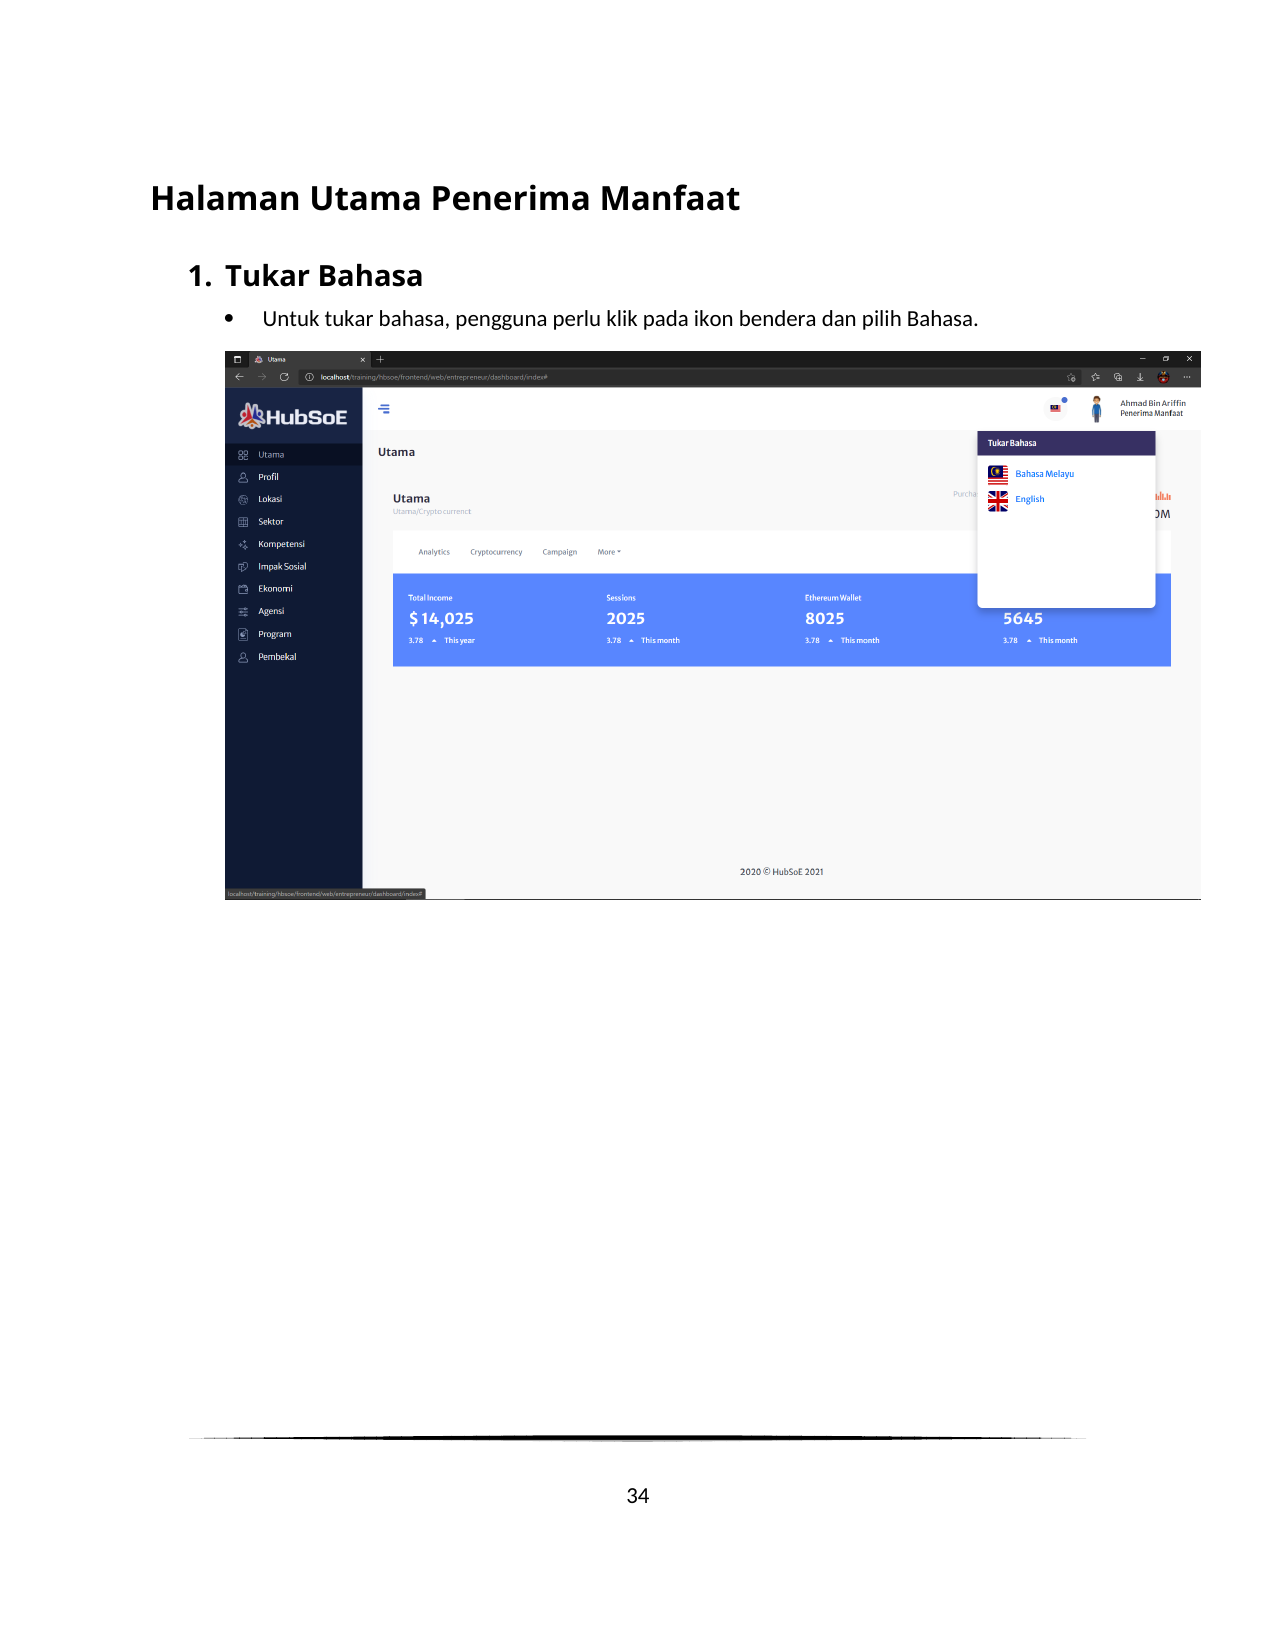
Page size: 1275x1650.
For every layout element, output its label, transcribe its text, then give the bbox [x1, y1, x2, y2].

subtitle Halaman Utama Penerima Manfaat [150, 175, 1125, 220]
list Untuk tukar bahasa, pengguna perlu klik pada ikon bendera dan pilih Bahasa. [225, 304, 1125, 332]
picture [225, 351, 1201, 900]
picture [189, 1434, 1087, 1442]
subtitle Tukar Bahasa [187, 255, 1125, 295]
